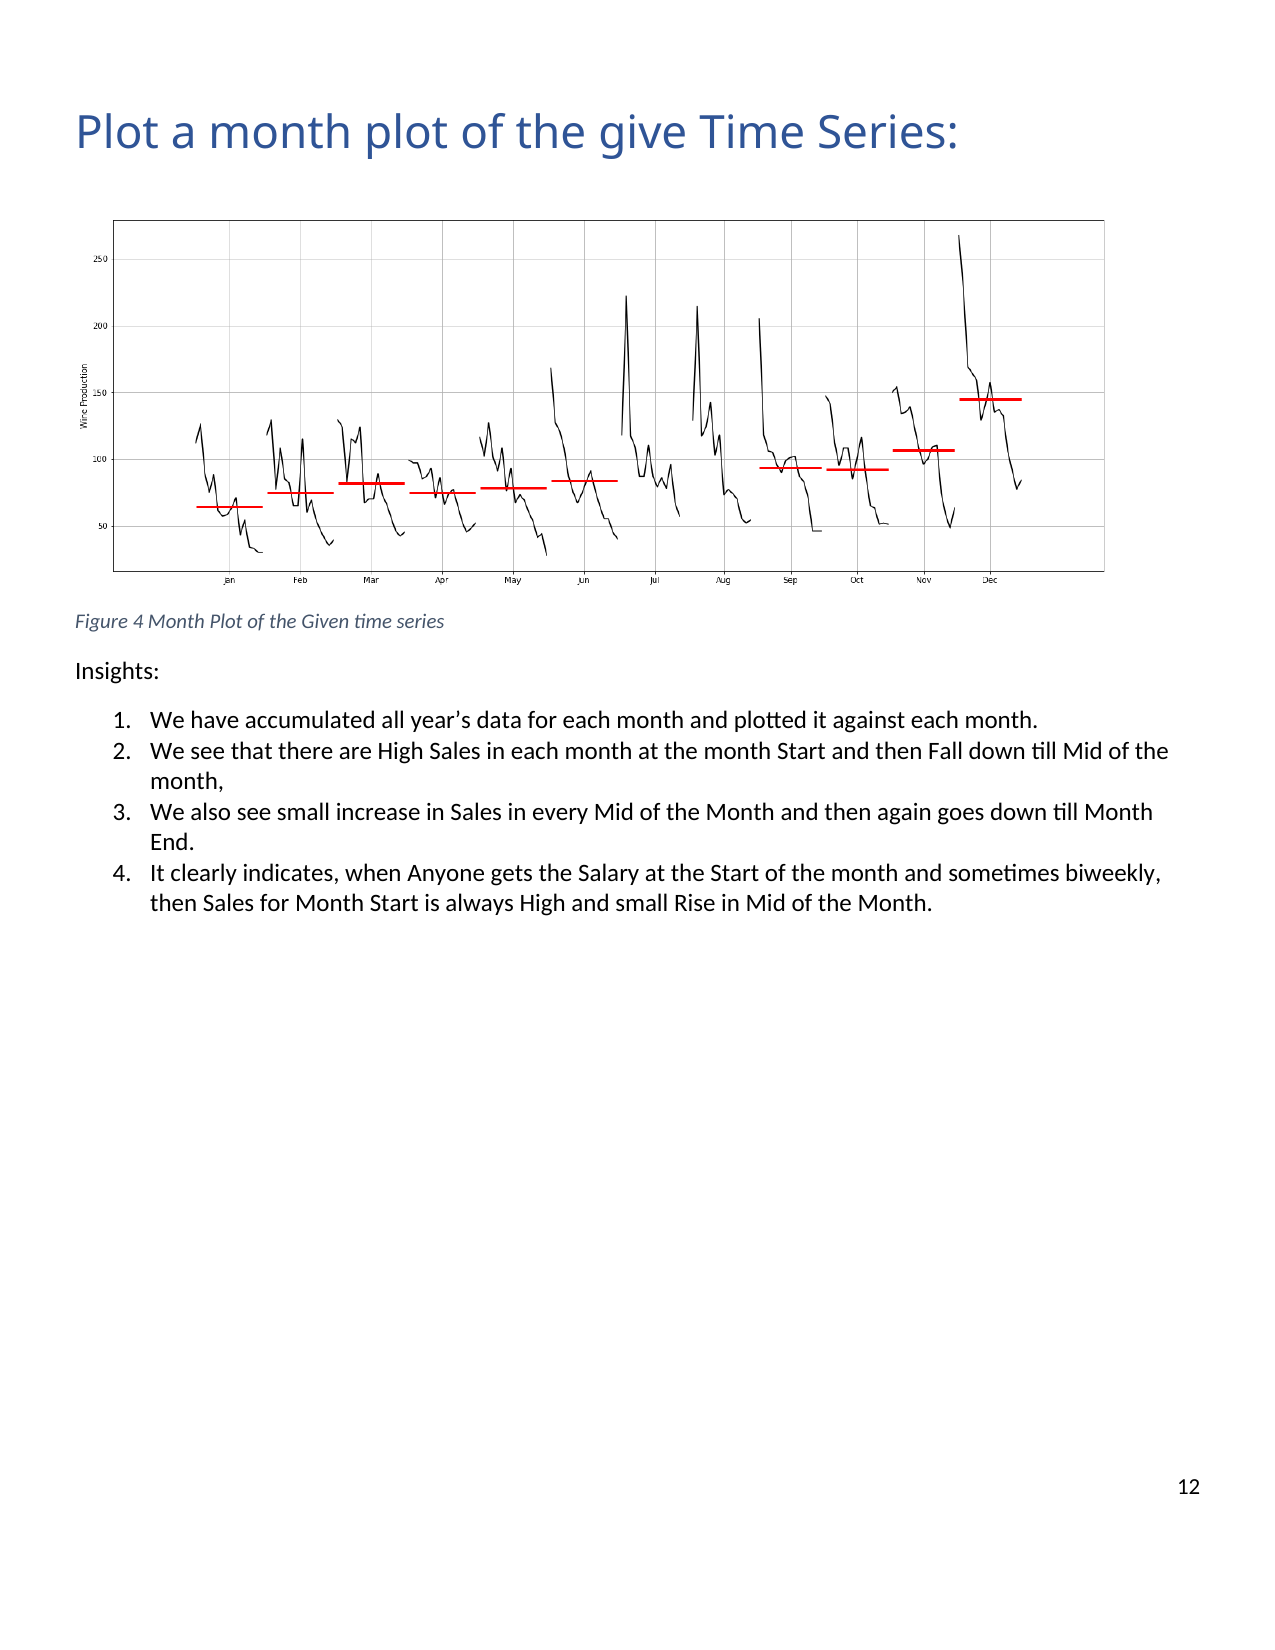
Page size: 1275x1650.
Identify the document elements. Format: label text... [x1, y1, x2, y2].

list We see that there are High Sales in each month at the month Start and then Fall down till Mid of the month, [112, 735, 1200, 796]
picture [75, 214, 1109, 590]
list We also see small increase in Sales in every Mid of the Month and then again goes down till Month End. [112, 796, 1200, 857]
subtitle Plot a month plot of the give Time Series: [75, 100, 1200, 162]
text Insights: [75, 655, 1200, 685]
list It clearly indicates, when Anyone gets the Salary at the Start of the month and sometimes biweekly, then Sales for Month Start is always High and small Rise in Mid of the Month. [112, 857, 1200, 918]
list We have accumulated all year’s data for each month and plotted it against each month. [112, 704, 1200, 735]
